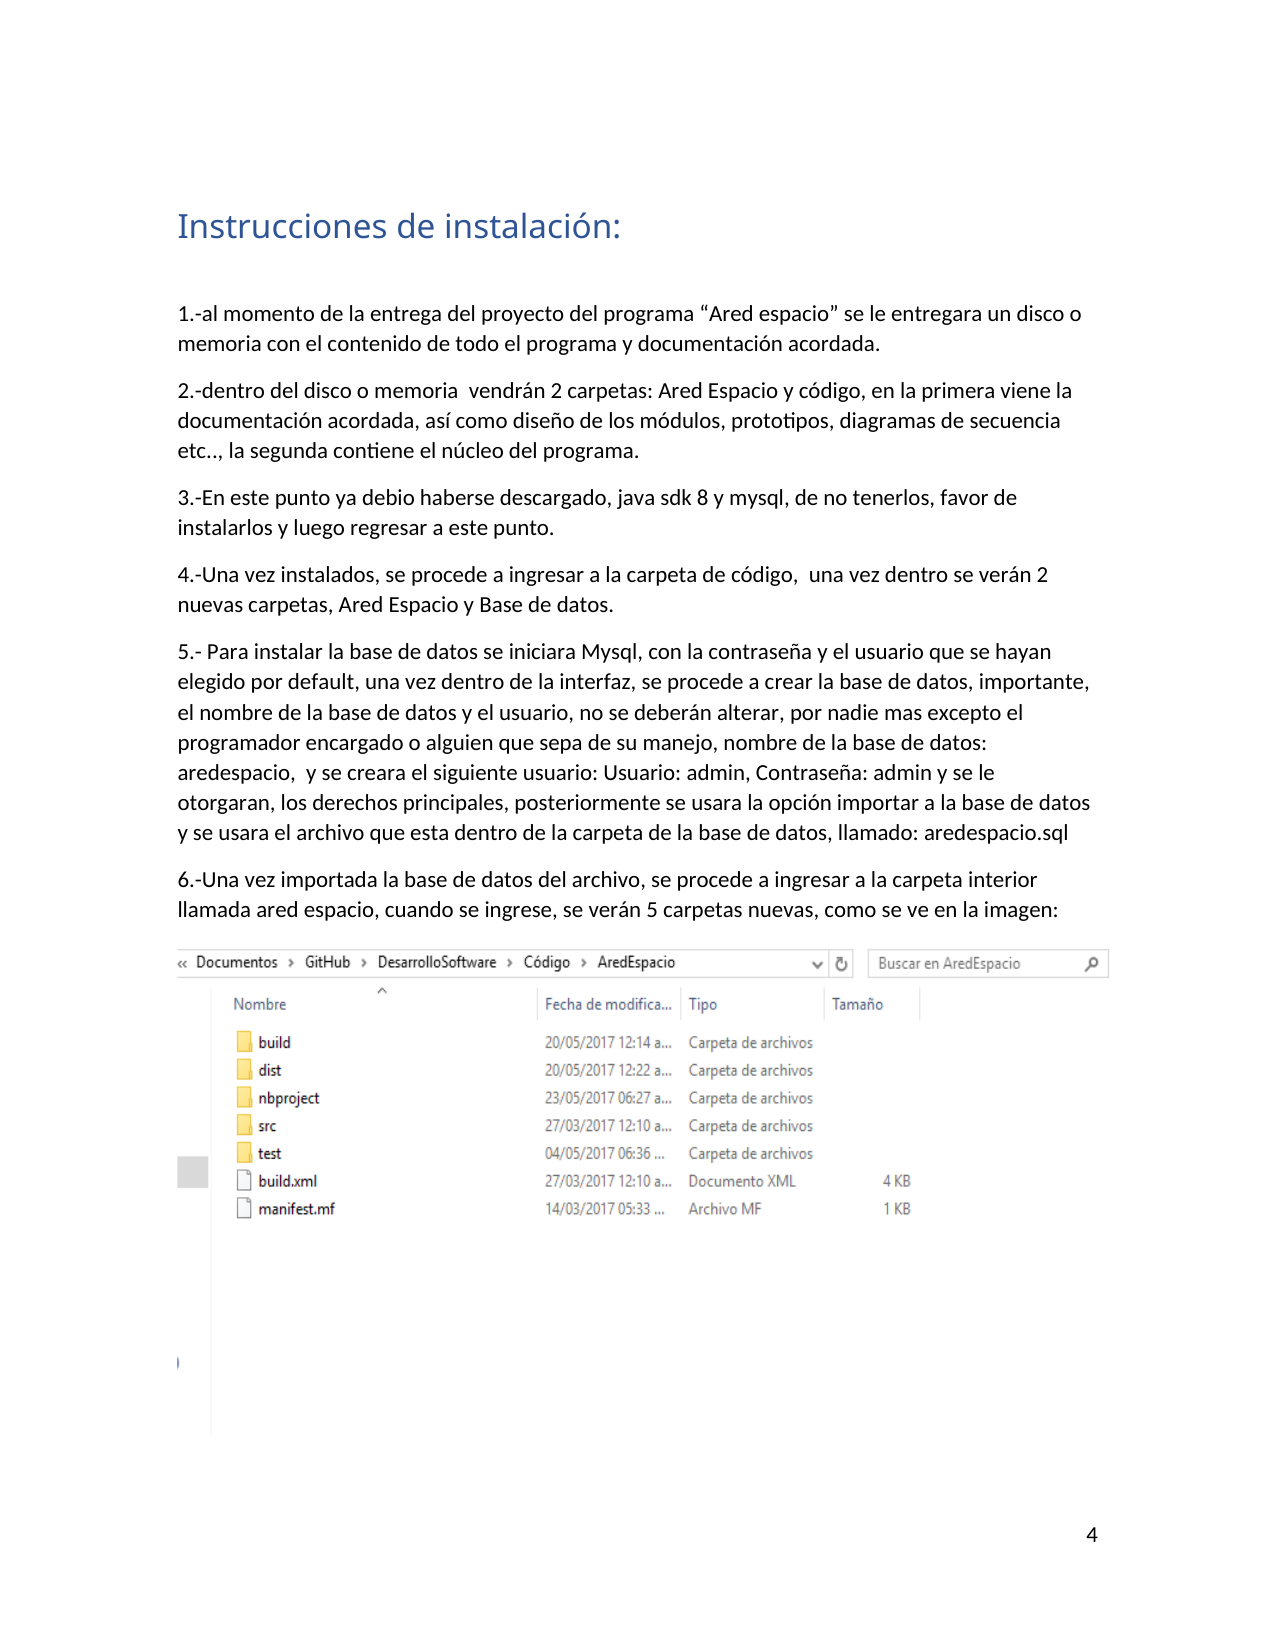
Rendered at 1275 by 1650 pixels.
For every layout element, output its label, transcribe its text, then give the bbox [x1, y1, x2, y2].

text 5.- Para instalar la base de datos se iniciara Mysql, con la contraseña y el usuario que se hayan elegido por default, una vez dentro de la interfaz, se procede a crear la base de datos, importante, el nombre de la base de datos y el usuario, no se deberán alterar, por nadie mas excepto el programador encargado o alguien que sepa de su manejo, nombre de la base de datos: aredespacio, y se creara el siguiente usuario: Usuario: admin, Contraseña: admin y se le otorgaran, los derechos principales, posteriormente se usara la opción importar a la base de datos y se usara el archivo que esta dentro de la carpeta de la base de datos, llamado: aredespacio.sql [177, 637, 1098, 846]
picture [177, 942, 1110, 1435]
text 1.-al momento de la entrega del proyecto del programa “Ared espacio” se le entregara un disco o memoria con el contenido de todo el programa y documentación acordada. [177, 299, 1098, 357]
text 3.-En este punto ya debio haberse descargado, java sdk 8 y mysql, de no tenerlos, favor de instalarlos y luego regresar a este punto. [177, 483, 1098, 541]
text 2.-dentro del disco o memoria vendrán 2 carpetas: Ared Espacio y código, en la primera viene la documentación acordada, así como diseño de los módulos, prototipos, diagramas de secuencia etc.., la segunda contiene el núcleo del programa. [177, 376, 1098, 464]
text 6.-Una vez importada la base de datos del archivo, se procede a ingresar a la carpeta interior llamada ared espacio, cuando se ingrese, se verán 5 carpetas nuevas, como se ve en la imagen: [177, 865, 1098, 923]
text 4.-Una vez instalados, se procede a ingresar a la carpeta de código, una vez dentro se verán 2 nuevas carpetas, Ared Espacio y Base de datos. [177, 560, 1098, 618]
subtitle Instrucciones de instalación: [177, 203, 1098, 248]
